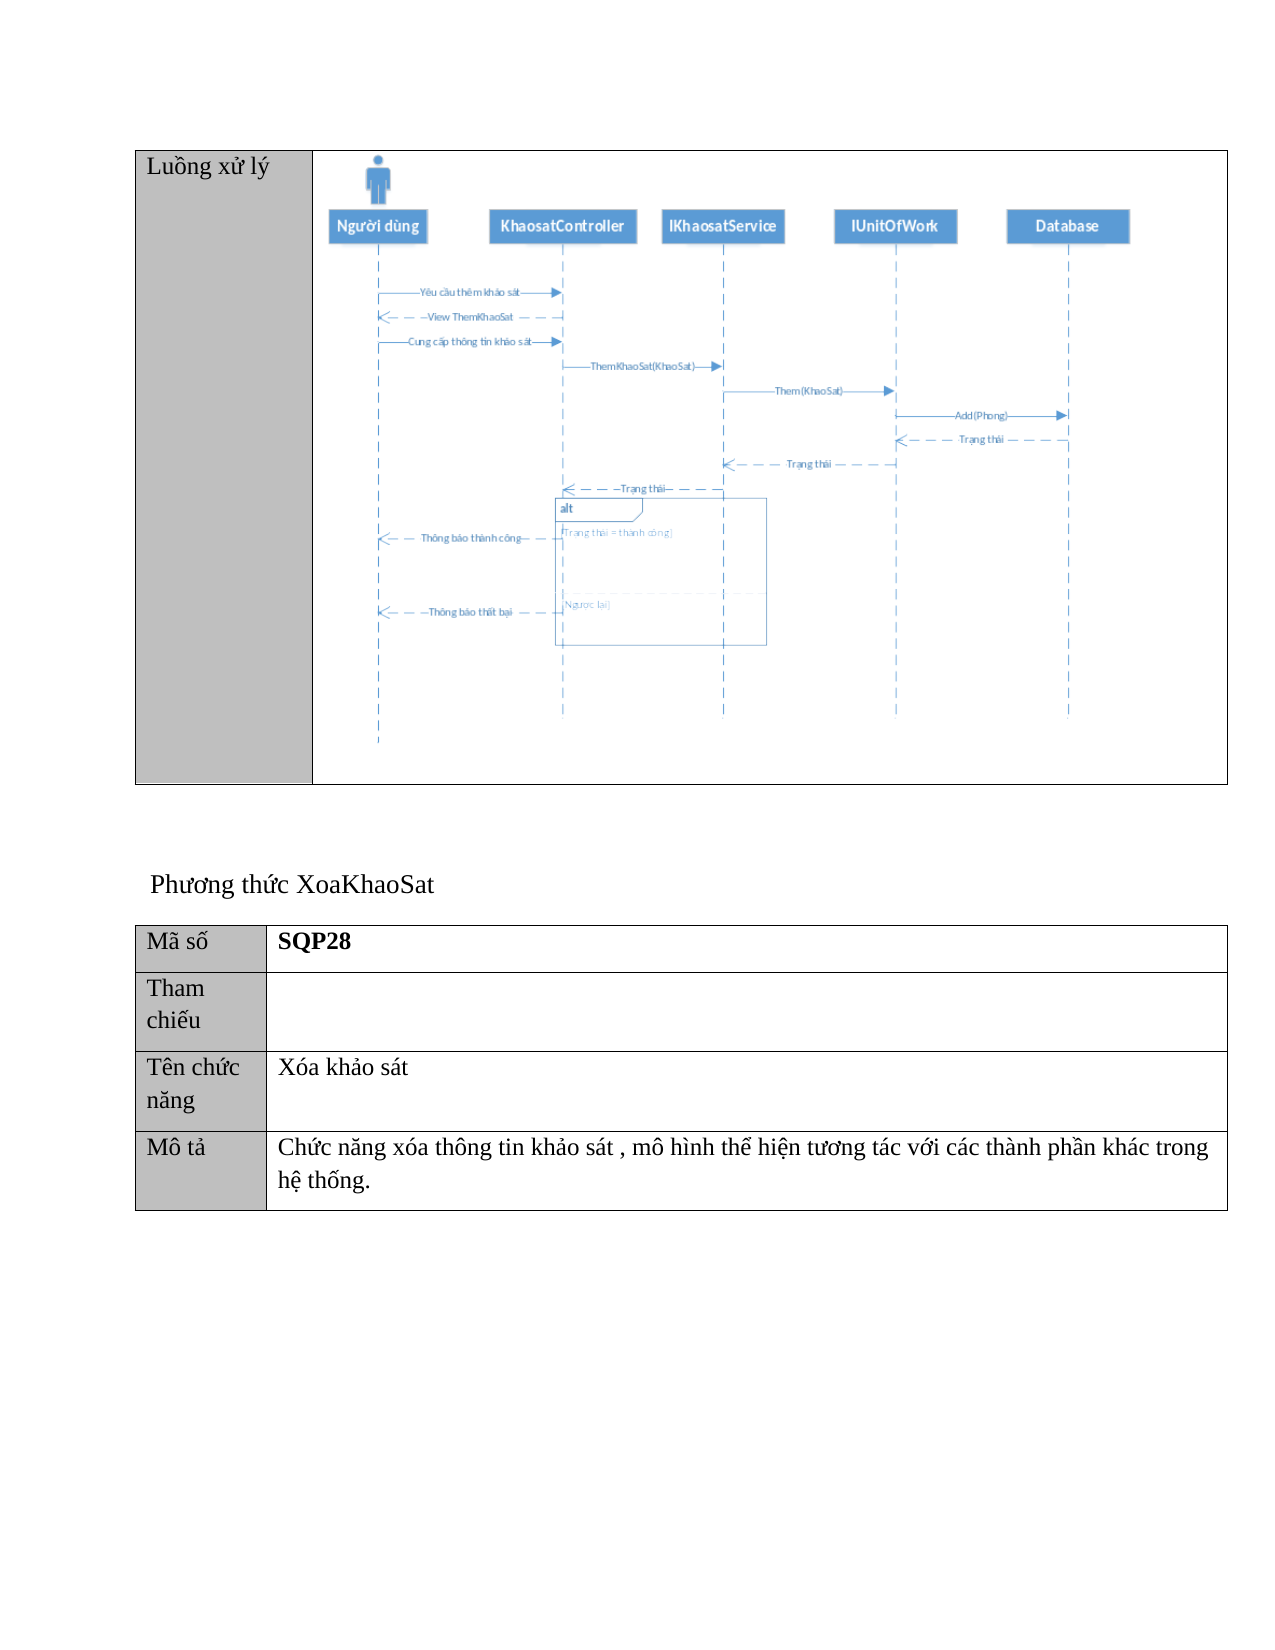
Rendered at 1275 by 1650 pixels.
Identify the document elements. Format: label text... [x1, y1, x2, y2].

list Phương thức XoaKhaoSat [150, 868, 1125, 899]
table_header Mã số [136, 926, 266, 972]
table_cell Xóa khảo sát [267, 1052, 1227, 1131]
table_header SQP28 [267, 926, 1227, 972]
table_cell Chức năng xóa thông tin khảo sát , mô hình thể hiện tương tác với các thành phần khác trong hệ thống. [267, 1132, 1227, 1210]
table_cell [313, 151, 1227, 783]
table_cell Mô tả [136, 1132, 266, 1210]
table_cell Tham chiếu [136, 973, 266, 1051]
table_cell [267, 973, 1227, 1051]
table_cell Luồng xử lý [136, 151, 312, 783]
table_cell Tên chức năng [136, 1052, 266, 1131]
